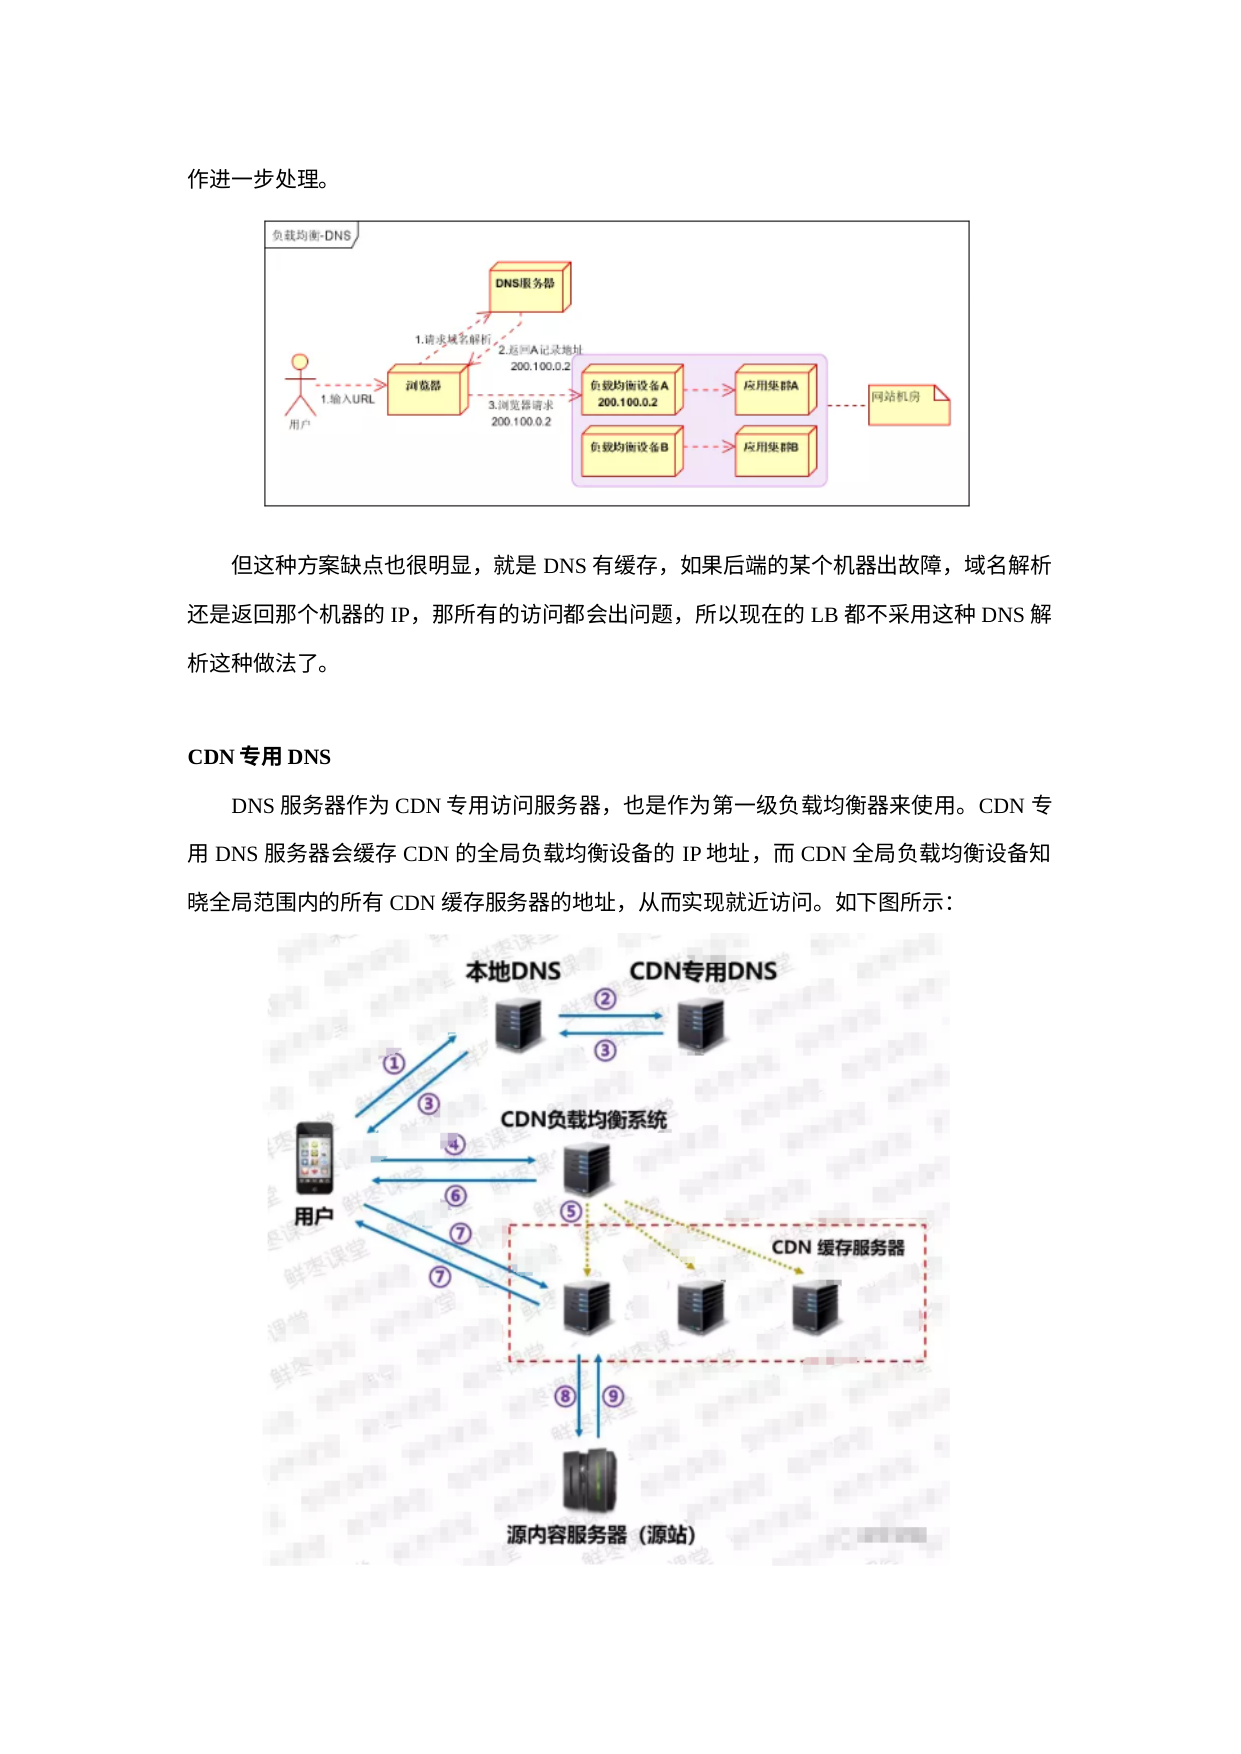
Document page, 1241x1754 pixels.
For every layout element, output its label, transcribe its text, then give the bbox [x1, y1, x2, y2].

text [187, 162, 1053, 194]
subtitle CDN专用DNS [187, 739, 1053, 771]
picture [255, 933, 986, 1575]
text 但这种方案缺点也很明显，就是 DNS 有缓存，如果后端的某个机器出故障，域名解析还是返回那个机器的 IP，那所有的访问都会出问题，所以现在的 LB 都不采用这种 DNS 解析这种做法了。 [187, 548, 1053, 678]
text DNS服务器作为CDN专用访问服务器，也是作为第一级负载均衡器来使用。CDN 专用 DNS 服务器会缓存 CDN 的全局负载均衡设备的 IP 地址，而 CDN 全局负载均衡设备知晓全局范围内的所有 CDN 缓存服务器的地址，从而实现就近访问。如下图所示： [187, 787, 1053, 917]
picture [247, 210, 994, 512]
